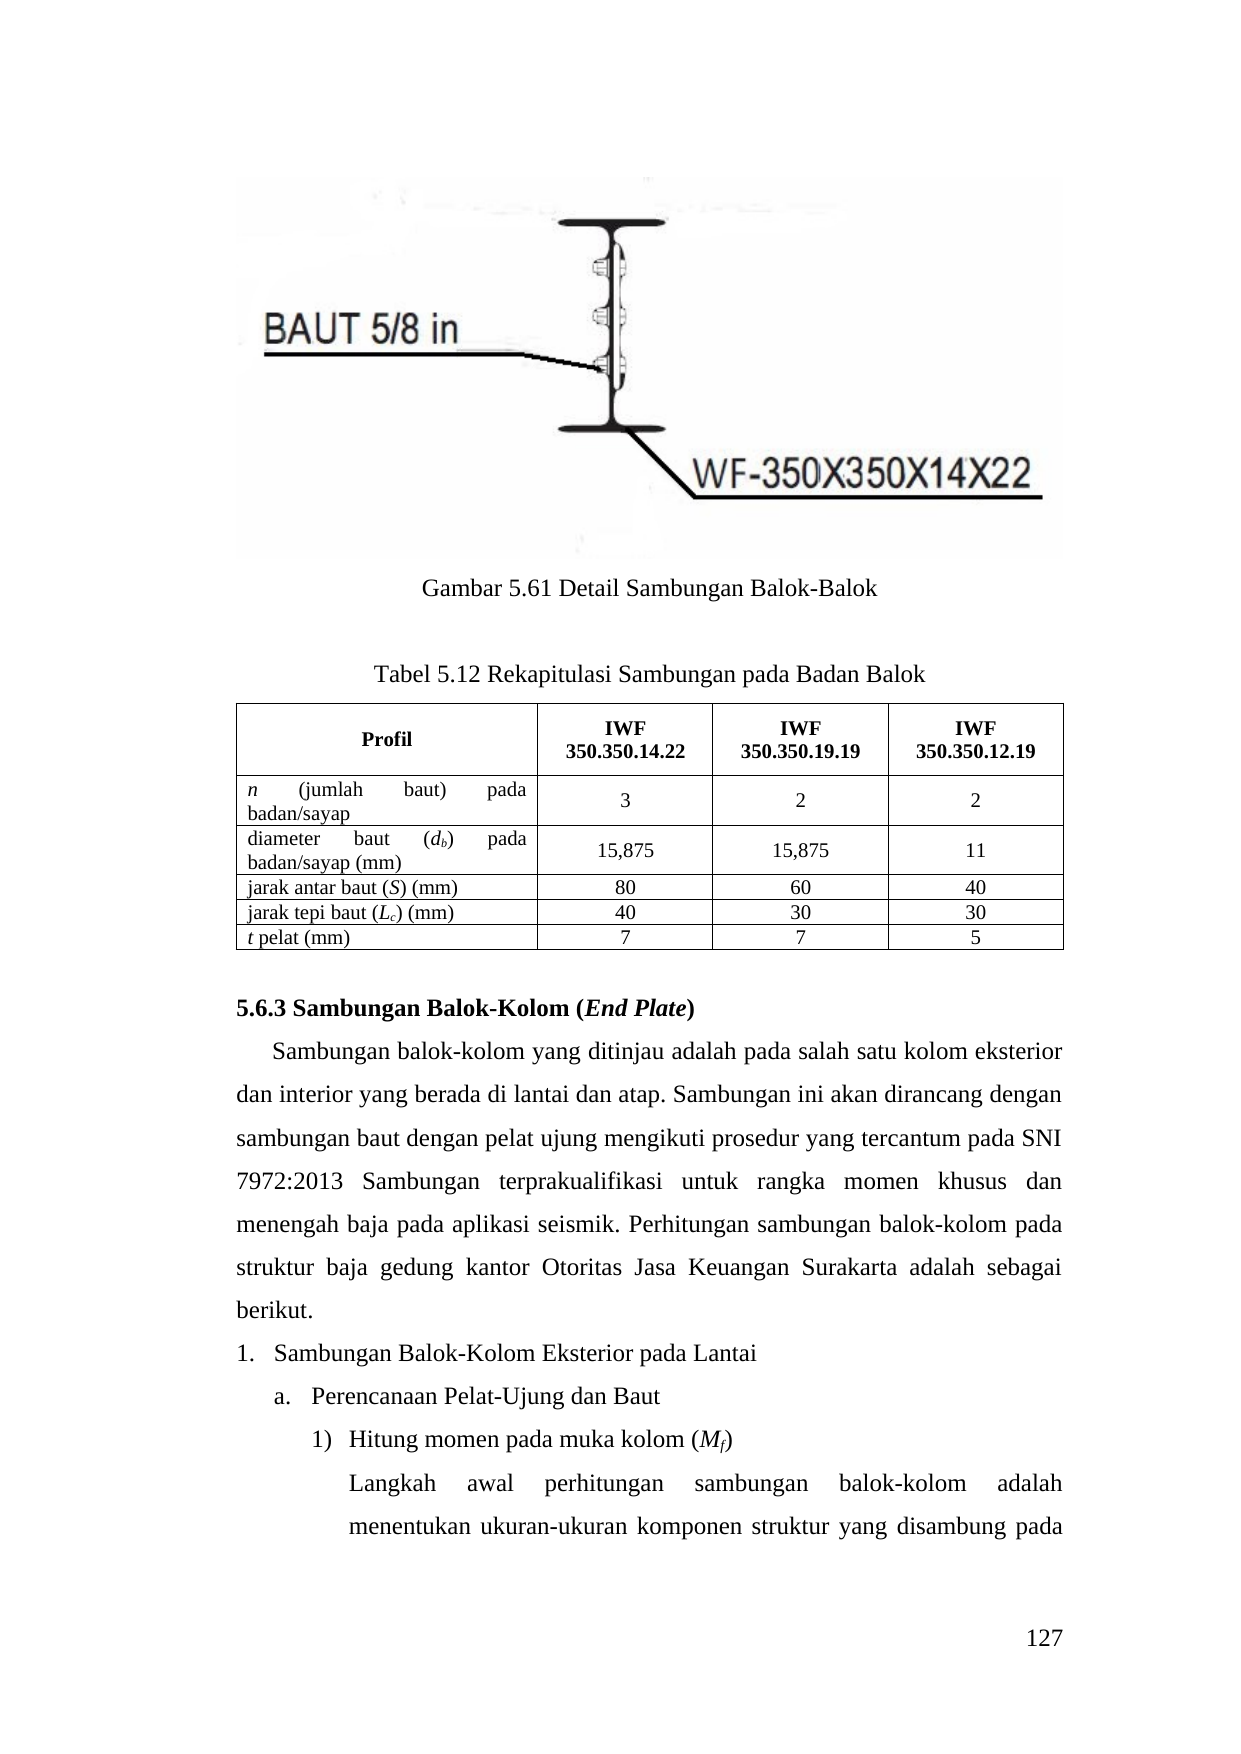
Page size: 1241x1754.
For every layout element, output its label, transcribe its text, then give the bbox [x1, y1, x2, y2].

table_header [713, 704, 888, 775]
text 5.6.3 Sambungan Balok-Kolom (End Plate) [236, 993, 1063, 1022]
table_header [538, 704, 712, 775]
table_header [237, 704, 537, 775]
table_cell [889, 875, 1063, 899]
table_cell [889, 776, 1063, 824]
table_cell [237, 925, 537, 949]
list Sambungan Balok-Kolom Eksterior pada Lantai [236, 1338, 1063, 1367]
text Gambar 5.61 Detail Sambungan Balok-Balok [236, 573, 1063, 602]
list Hitung momen pada muka kolom (Mf) [311, 1424, 1063, 1453]
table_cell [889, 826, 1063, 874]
text Tabel 5.12 Rekapitulasi Sambungan pada Badan Balok [236, 659, 1063, 688]
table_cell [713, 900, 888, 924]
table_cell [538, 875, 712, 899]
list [349, 1468, 1063, 1539]
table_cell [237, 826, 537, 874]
list Perencanaan Pelat-Ujung dan Baut [274, 1381, 1063, 1410]
text Sambungan balok-kolom yang ditinjau adalah pada salah satu kolom eksterior dan interior yang berada di lantai dan atap. Sambungan ini akan dirancang dengan sambungan baut dengan pelat ujung mengikuti prosedur yang tercantum pada SNI 7972:2013 Sambungan terprakualifikasi untuk rangka momen khusus dan menengah baja pada aplikasi seismik. Perhitungan sambungan balok-kolom pada struktur baja gedung kantor Otoritas Jasa Keuangan Surakarta adalah sebagai berikut. [236, 1036, 1063, 1324]
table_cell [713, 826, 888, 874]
picture [236, 177, 1063, 559]
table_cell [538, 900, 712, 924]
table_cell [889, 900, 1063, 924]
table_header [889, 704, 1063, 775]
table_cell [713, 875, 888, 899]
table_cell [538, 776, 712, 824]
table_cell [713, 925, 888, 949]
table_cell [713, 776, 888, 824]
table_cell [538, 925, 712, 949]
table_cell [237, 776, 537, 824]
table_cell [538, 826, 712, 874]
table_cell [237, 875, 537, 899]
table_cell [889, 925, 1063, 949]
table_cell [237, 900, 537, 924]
